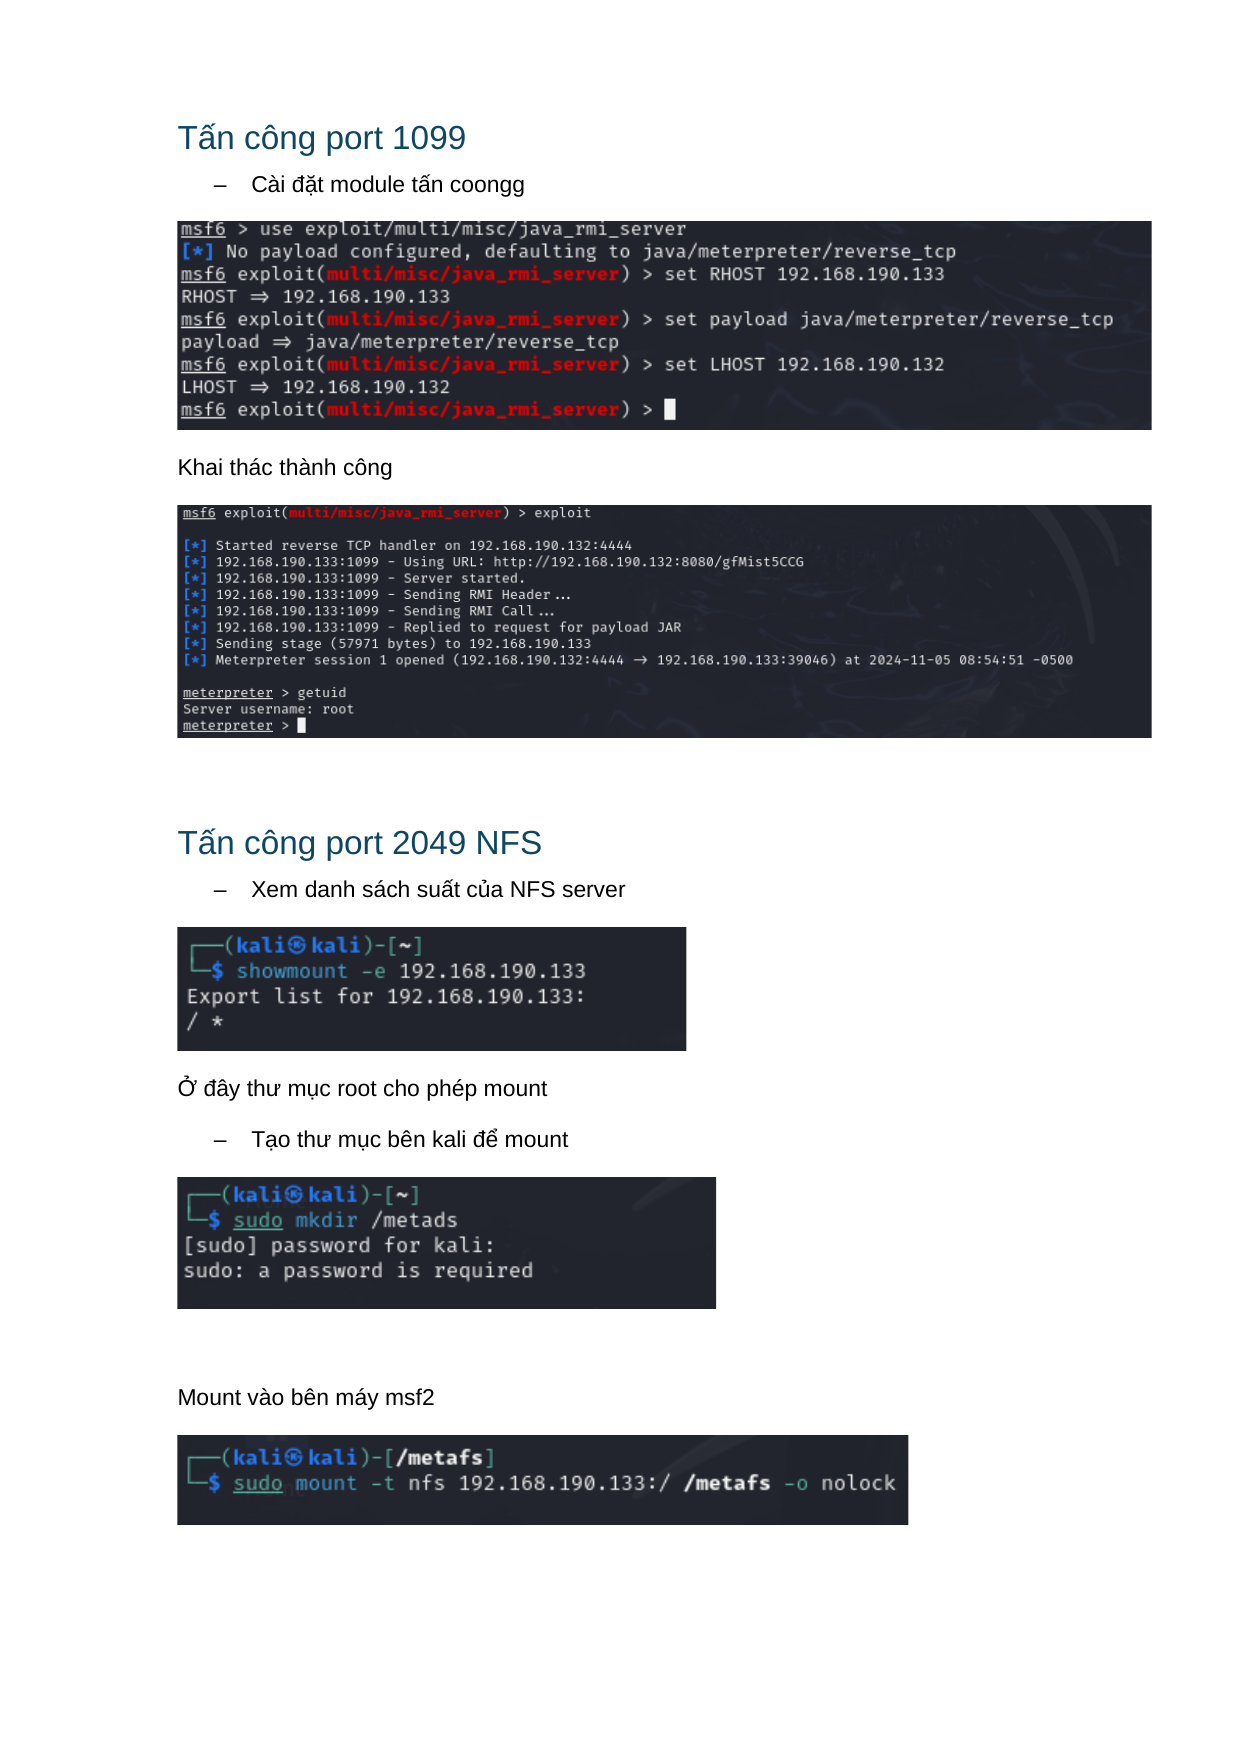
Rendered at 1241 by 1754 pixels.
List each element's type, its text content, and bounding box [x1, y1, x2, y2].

picture [177, 927, 687, 1051]
text Mount vào bên máy msf2 [177, 1384, 1152, 1411]
list Tạo thư mục bên kali để mount [213, 1126, 1152, 1152]
text Khai thác thành công [177, 454, 1152, 481]
subtitle Tấn công port 2049 NFS [177, 823, 1152, 862]
list Xem danh sách suất của NFS server [213, 876, 1152, 902]
picture [177, 221, 1152, 430]
text Ở đây thư mục root cho phép mount [177, 1075, 1152, 1101]
picture [177, 1435, 909, 1525]
subtitle Tấn công port 1099 [177, 118, 1152, 157]
list Cài đặt module tấn coongg [213, 171, 1152, 197]
picture [177, 505, 1152, 738]
picture [177, 1177, 717, 1309]
